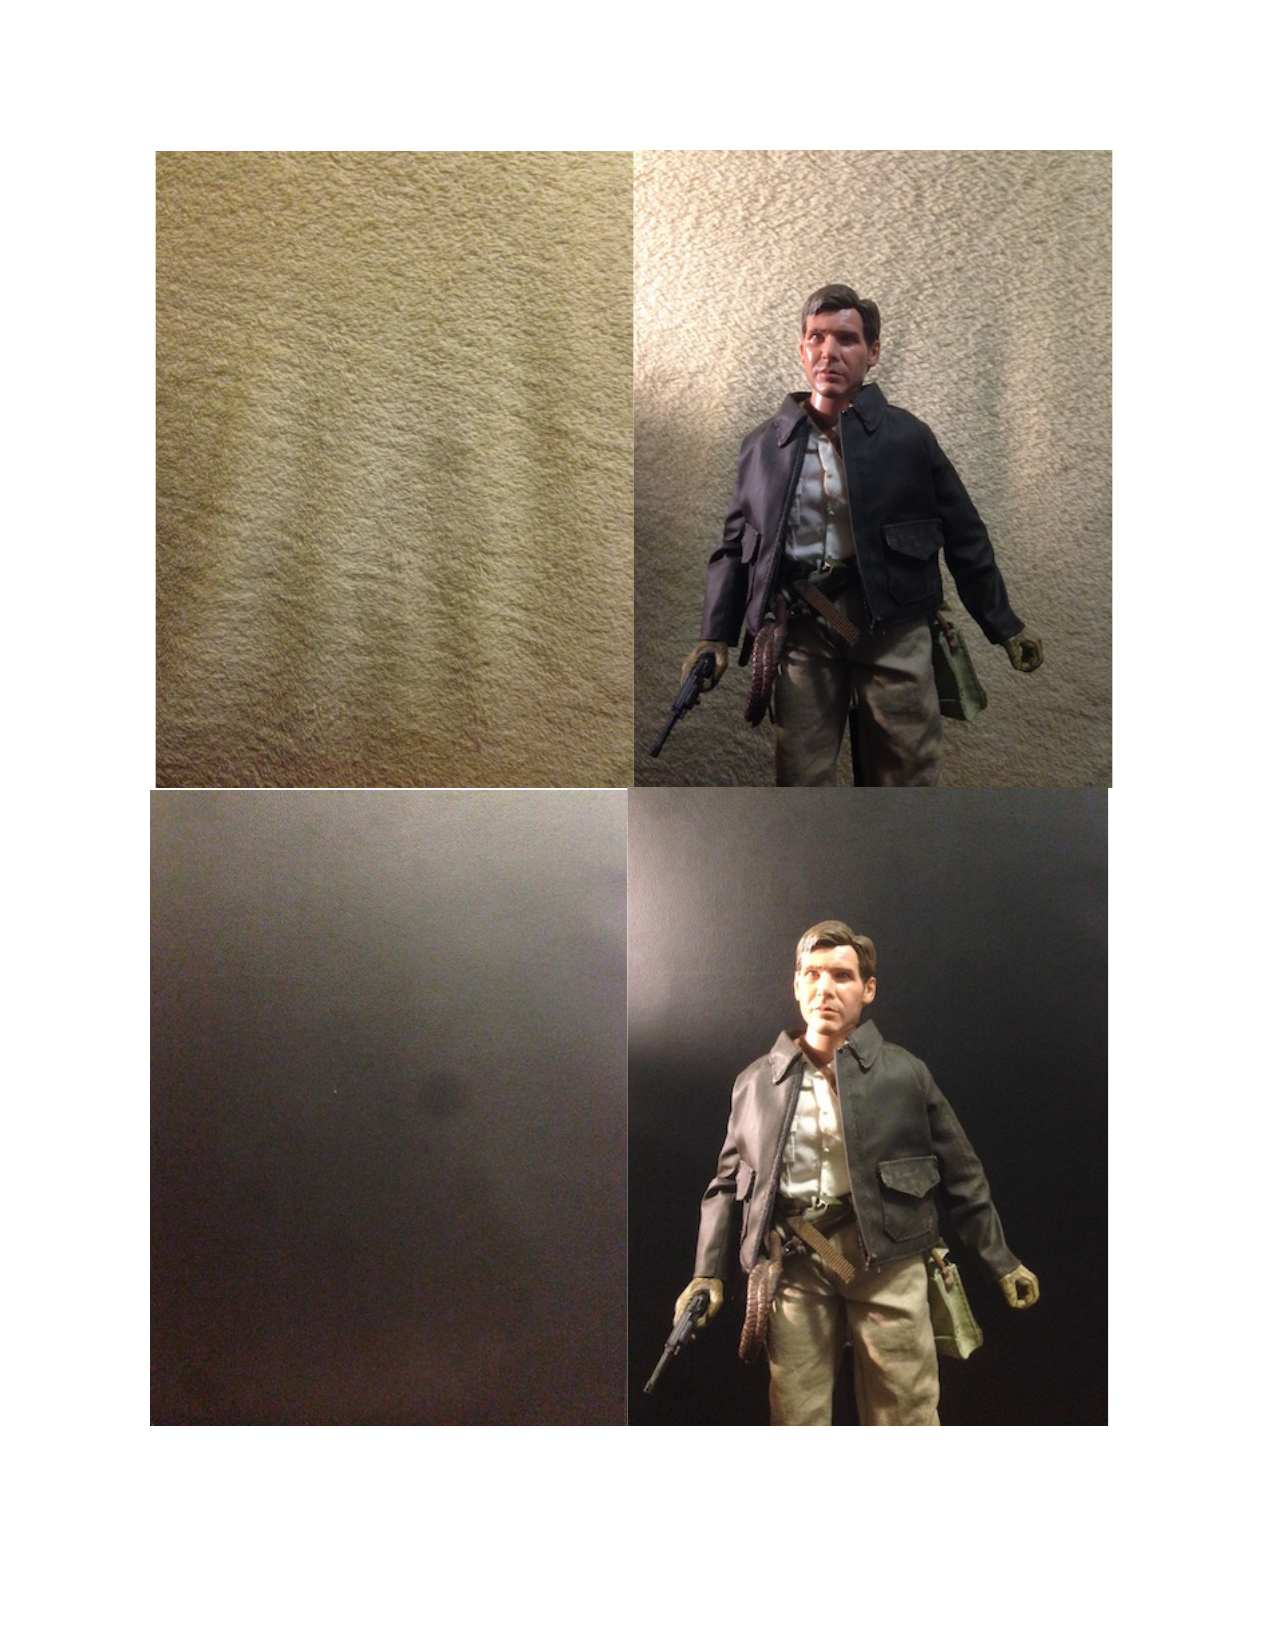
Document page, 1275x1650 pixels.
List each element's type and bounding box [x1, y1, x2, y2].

picture [150, 150, 1113, 1426]
